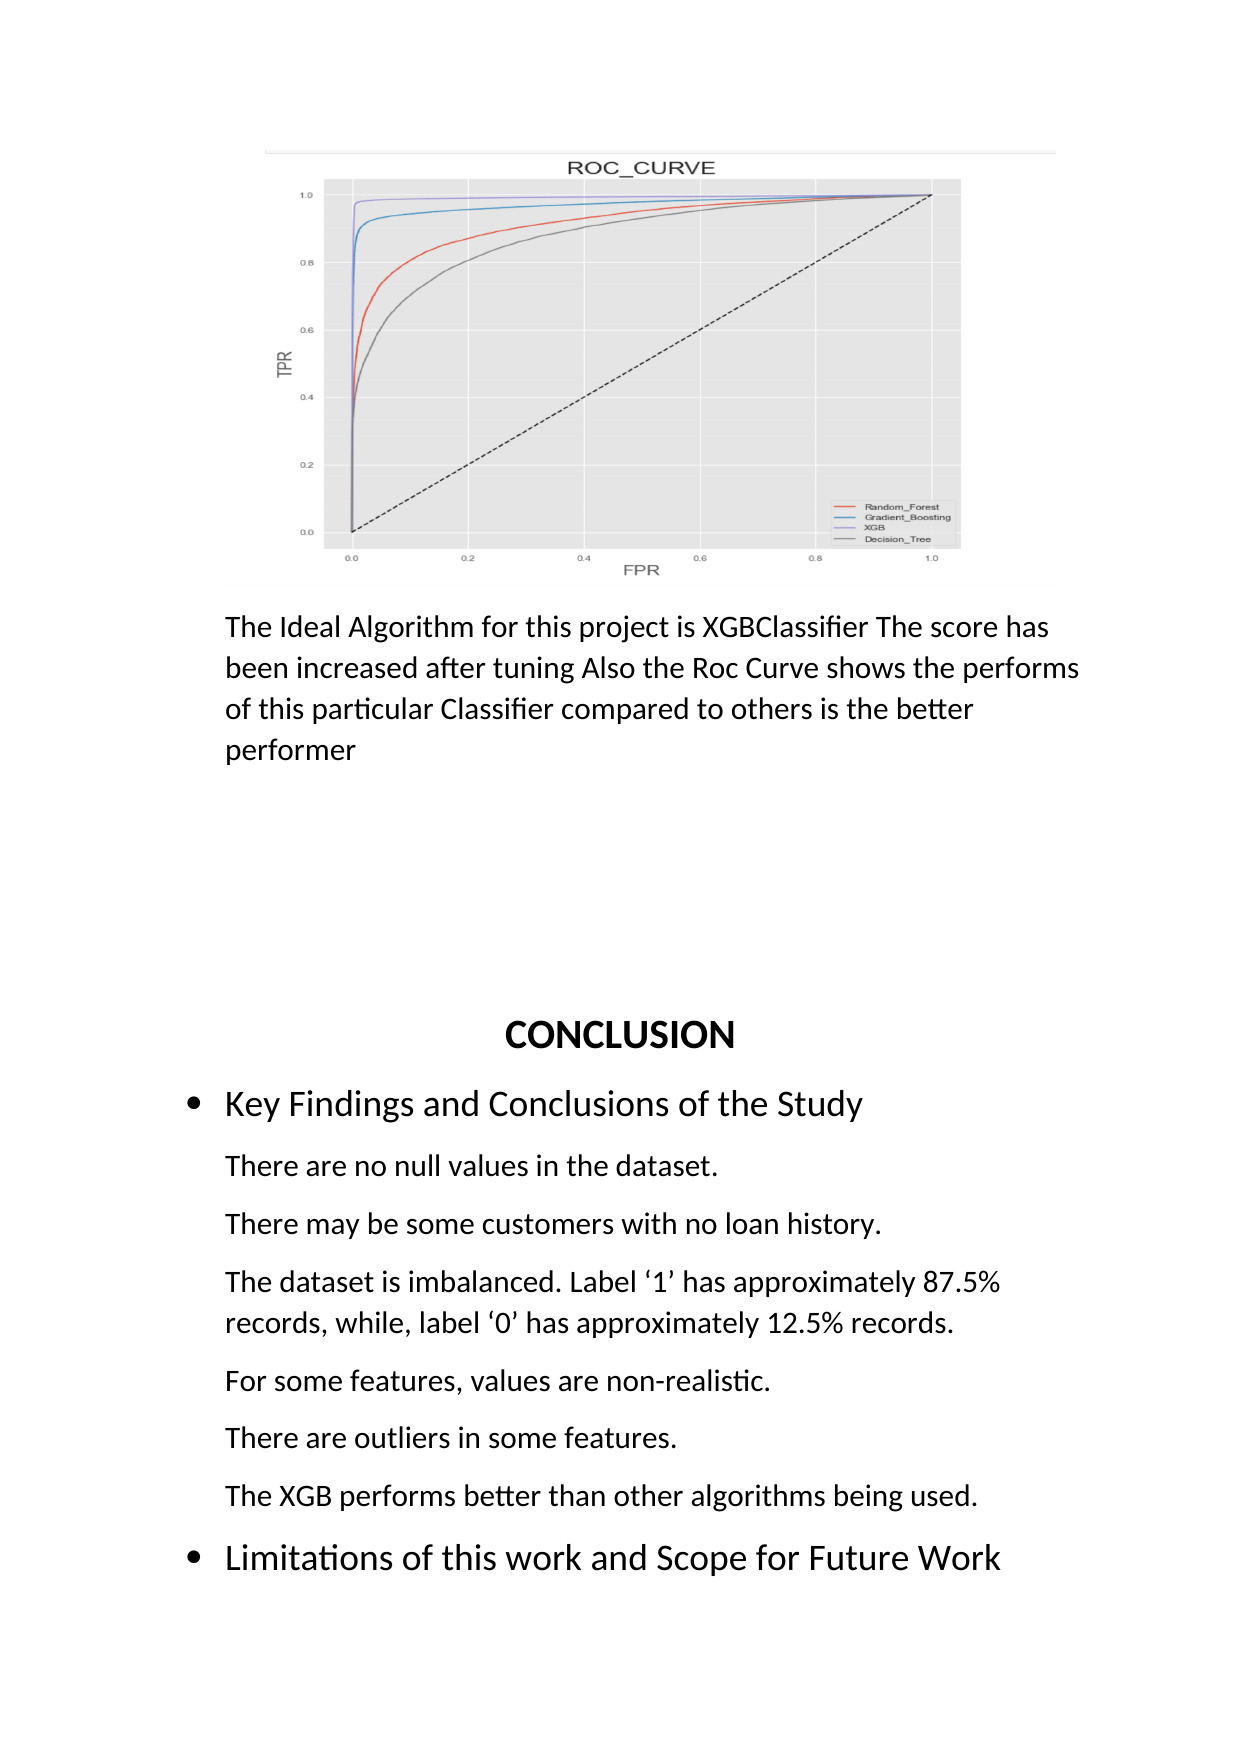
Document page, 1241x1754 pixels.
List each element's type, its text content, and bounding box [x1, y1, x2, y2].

text The Ideal Algorithm for this project is XGBClassifier The score has been increased after tuning Also the Roc Curve shows the performs of this particular Classifier compared to others is the better performer [225, 607, 1090, 768]
picture [225, 150, 1057, 588]
text For some features, values are non-realistic. [225, 1361, 1090, 1399]
text CONCLUSION [150, 1008, 1090, 1059]
list Limitations of this work and Scope for Future Work [187, 1534, 1090, 1580]
text The XGB performs better than other algorithms being used. [225, 1476, 1090, 1514]
text There are outliers in some features. [225, 1418, 1090, 1457]
text There may be some customers with no loan history. [225, 1204, 1090, 1242]
list Key Findings and Conclusions of the Study [187, 1080, 1090, 1126]
text The dataset is imbalanced. Label ‘1’ has approximately 87.5% records, while, label ‘0’ has approximately 12.5% records. [225, 1262, 1090, 1341]
text There are no null values in the dataset. [225, 1146, 1090, 1184]
